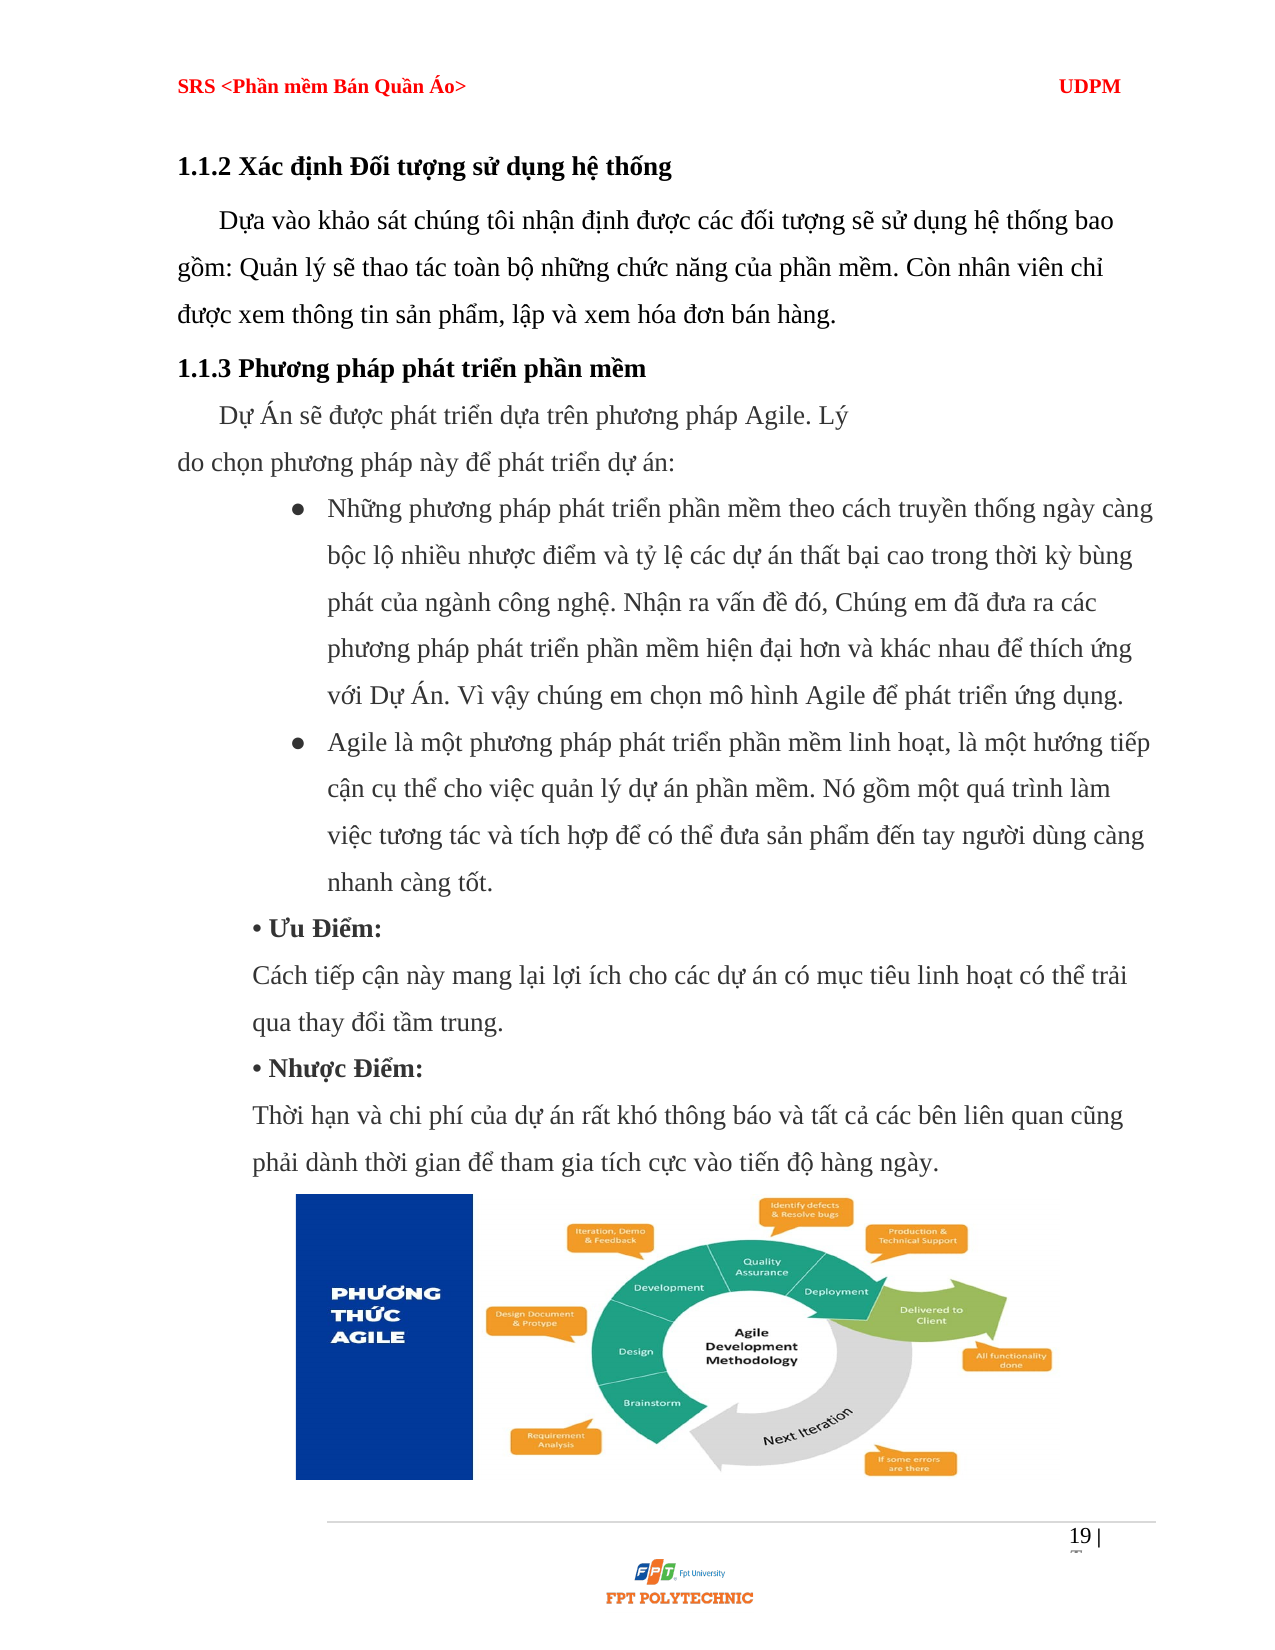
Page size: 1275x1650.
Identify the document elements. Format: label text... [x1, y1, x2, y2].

list Những phương pháp phát triển phần mềm theo cách truyền thống ngày càng bộc lộ nhiều nhược điểm và tỷ lệ các dự án thất bại cao trong thời kỳ bùng phát của ngành công nghệ. Nhận ra vấn đề đó, Chúng em đã đưa ra các phương pháp phát triển phần mềm hiện đại hơn và khác nhau để thích ứng với Dự Án. Vì vậy chúng em chọn mô hình Agile để phát triển ứng dụng. [289, 492, 1153, 710]
list Agile là một phương pháp phát triển phần mềm linh hoạt, là một hướng tiếp cận cụ thể cho việc quản lý dự án phần mềm. Nó gồm một quá trình làm việc tương tác và tích hợp để có thể đưa sản phẩm đến tay người dùng càng nhanh càng tốt. [289, 726, 1150, 897]
picture [605, 1550, 754, 1622]
text Dự Án sẽ được phát triển dựa trên phương pháp Agile. Lý do chọn phương pháp này để phát triển dự án: [177, 399, 874, 477]
picture [295, 1194, 1061, 1480]
text Thời hạn và chi phí của dự án rất khó thông báo và tất cả các bên liên quan cũng phải dành thời gian để tham gia tích cực vào tiến độ hàng ngày. [252, 1099, 1126, 1177]
list Xác định Đối tượng sử dụng hệ thống [177, 150, 1196, 181]
text Cách tiếp cận này mang lại lợi ích cho các dự án có mục tiêu linh hoạt có thể trải qua thay đổi tầm trung. [252, 959, 1131, 1037]
list Ưu Điểm: [252, 913, 1196, 944]
subtitle Phương pháp phát triển phần mềm [177, 352, 1196, 383]
list Nhược Điểm: [252, 1053, 1196, 1084]
text Dựa vào khảo sát chúng tôi nhận định được các đối tượng sẽ sử dụng hệ thống bao gồm: Quản lý sẽ thao tác toàn bộ những chức năng của phần mềm. Còn nhân viên chỉ được xem thông tin sản phẩm, lập và xem hóa đơn bán hàng. [177, 204, 1138, 329]
